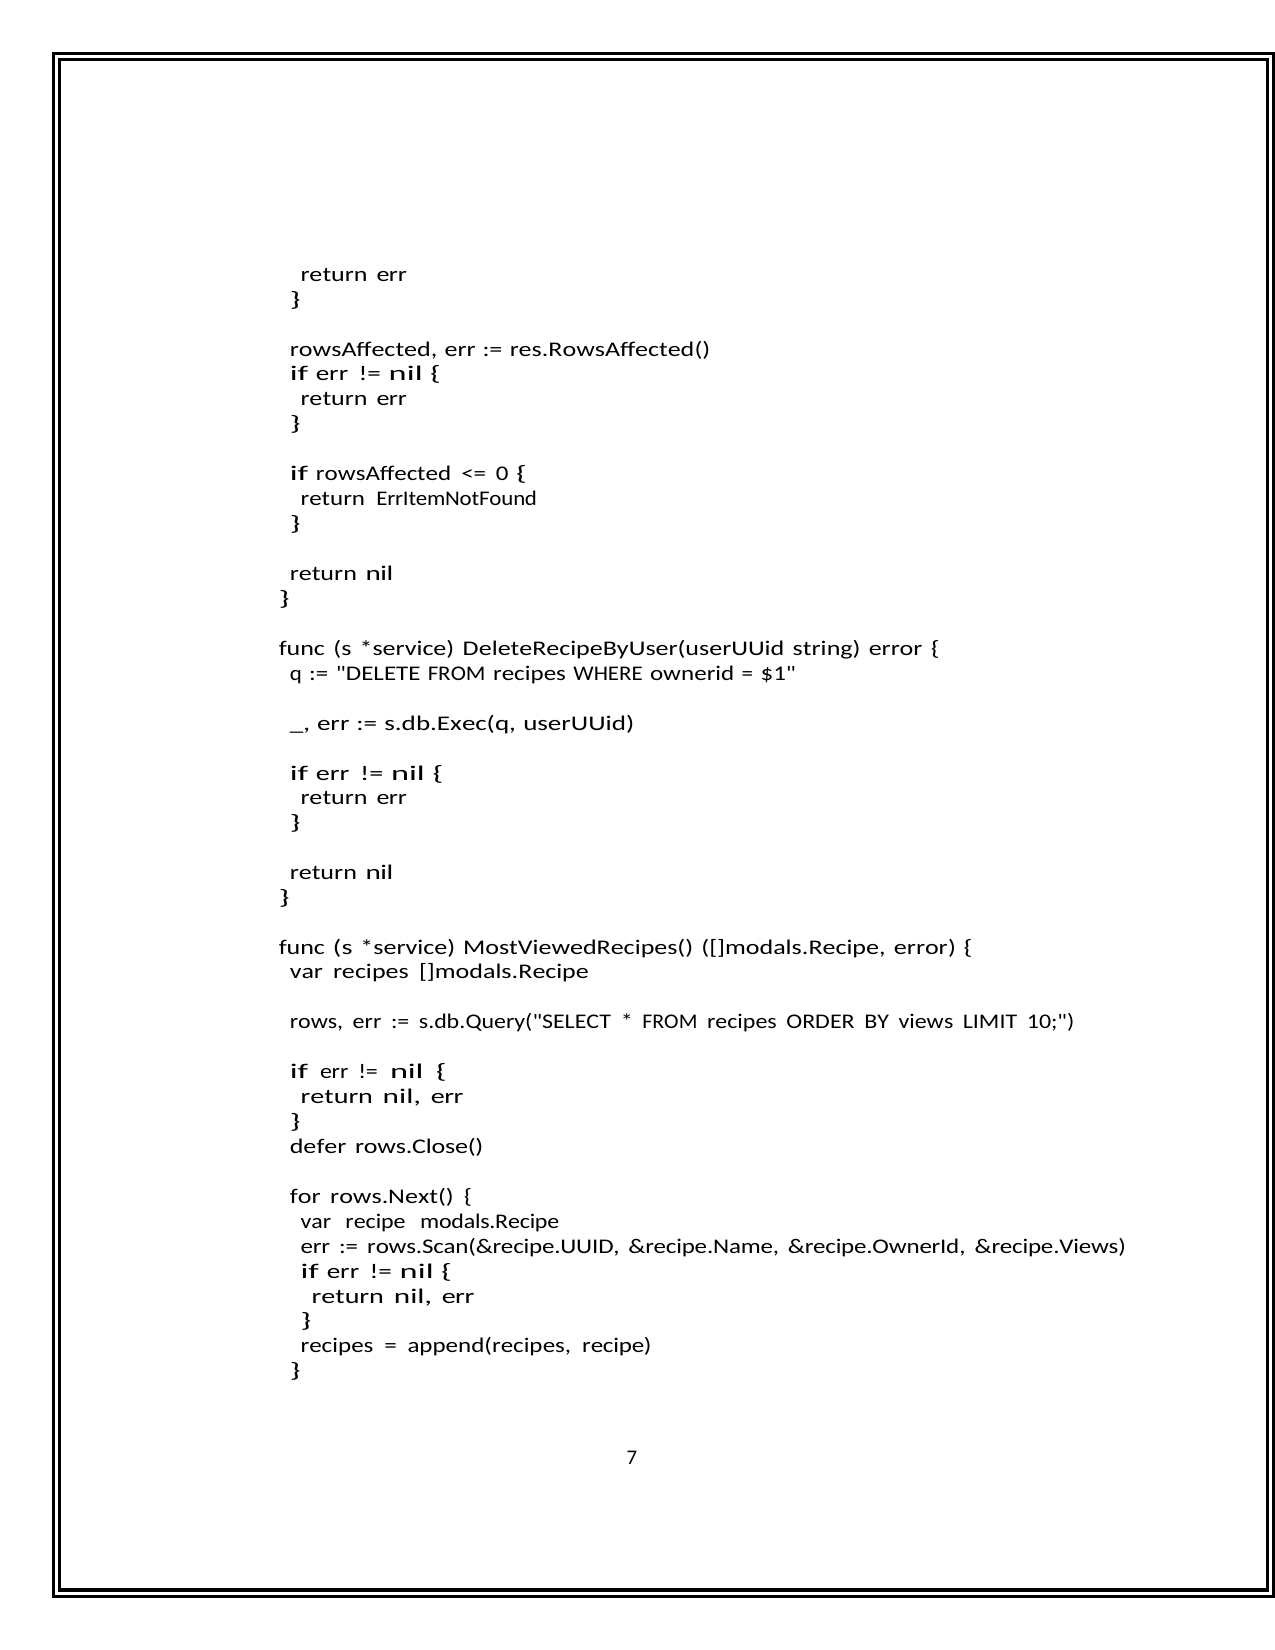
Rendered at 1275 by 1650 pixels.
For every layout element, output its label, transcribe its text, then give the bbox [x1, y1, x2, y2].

text err := rows.Scan(&recipe.UUID, &recipe.Name, &recipe.OwnerId, &recipe.Views) if err != nil { [300, 1233, 1141, 1283]
text defer rows.Close() [289, 1133, 1266, 1159]
text rows, err := s.db.Query("SELECT * FROM recipes ORDER BY views LIMIT 10;") if err != nil { [289, 984, 1090, 1084]
text return err [300, 785, 1266, 809]
text return nil, err [300, 1084, 1266, 1109]
text } [289, 1358, 1266, 1383]
text return err [300, 386, 1266, 411]
text } [289, 809, 1266, 835]
text recipes = append(recipes, recipe) [300, 1333, 1266, 1358]
text } [289, 1109, 1266, 1133]
text func (s *service) MostViewedRecipes() ([]modals.Recipe, error) { var recipes []modals.Recipe [278, 934, 999, 984]
text } [289, 286, 1266, 311]
text } [300, 1308, 1266, 1333]
text _, err := s.db.Exec(q, userUUid) if err != nil { [289, 685, 650, 785]
text func (s *service) DeleteRecipeByUser(userUUid string) error { q := "DELETE FROM recipes WHERE ownerid = $1" [278, 635, 949, 685]
text if rowsAffected <= 0 { return ErrItemNotFound [289, 461, 582, 511]
text var recipe modals.Recipe [300, 1208, 1266, 1233]
text rowsAffected, err := res.RowsAffected() if err != nil { [289, 336, 726, 386]
text } [279, 884, 1266, 909]
text return nil [289, 560, 1266, 585]
text } [279, 585, 1266, 610]
text return nil, err [311, 1283, 1266, 1308]
text return err [300, 261, 1266, 286]
text return nil [289, 859, 1266, 884]
text } [289, 511, 1266, 536]
text for rows.Next() { [289, 1183, 1266, 1208]
text } [289, 411, 1266, 436]
